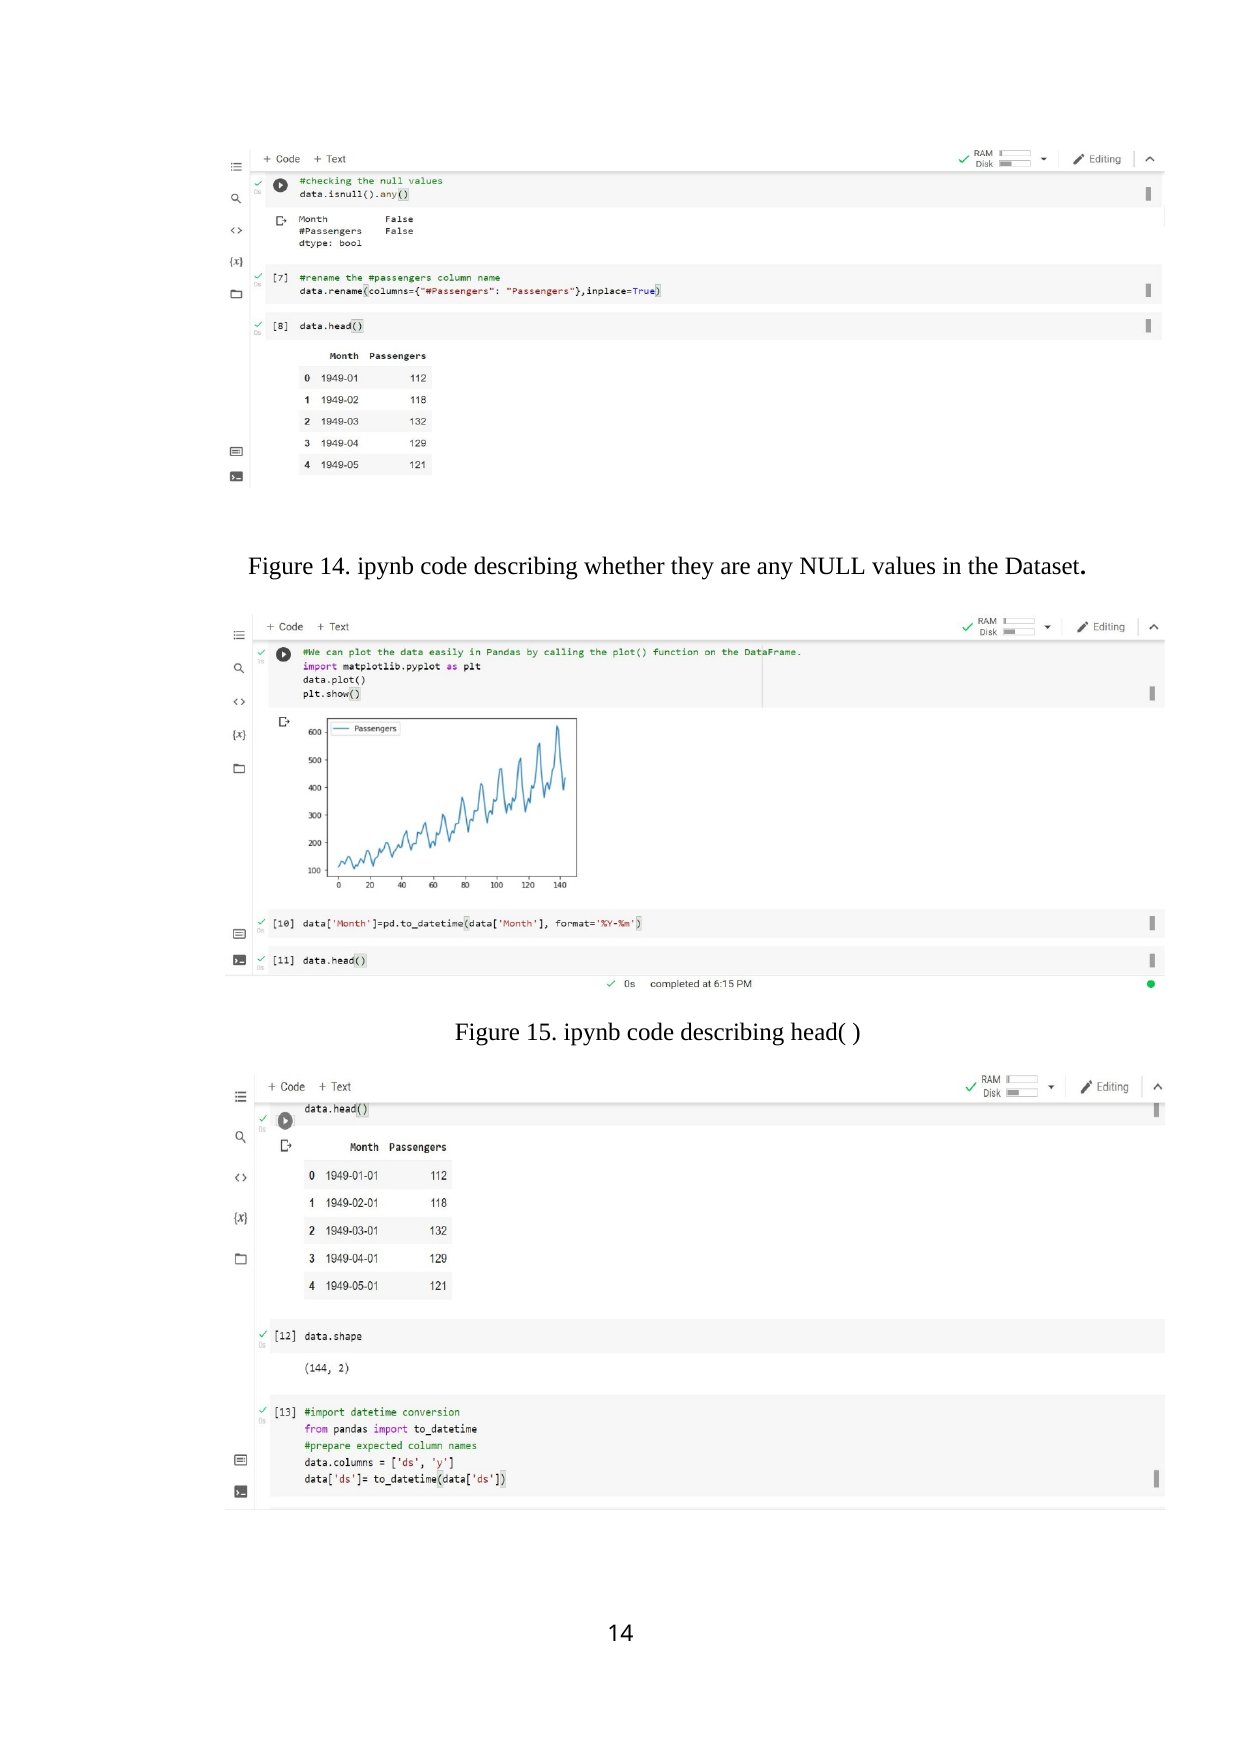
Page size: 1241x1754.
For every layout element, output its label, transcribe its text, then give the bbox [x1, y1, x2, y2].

text Figure 14. ipynb code describing whether they are any NULL values in the Dataset. [150, 550, 1090, 581]
picture [225, 150, 1165, 488]
picture [225, 614, 1165, 989]
list Figure 15. ipynb code describing head( ) [225, 1017, 1090, 1046]
picture [225, 1074, 1166, 1510]
